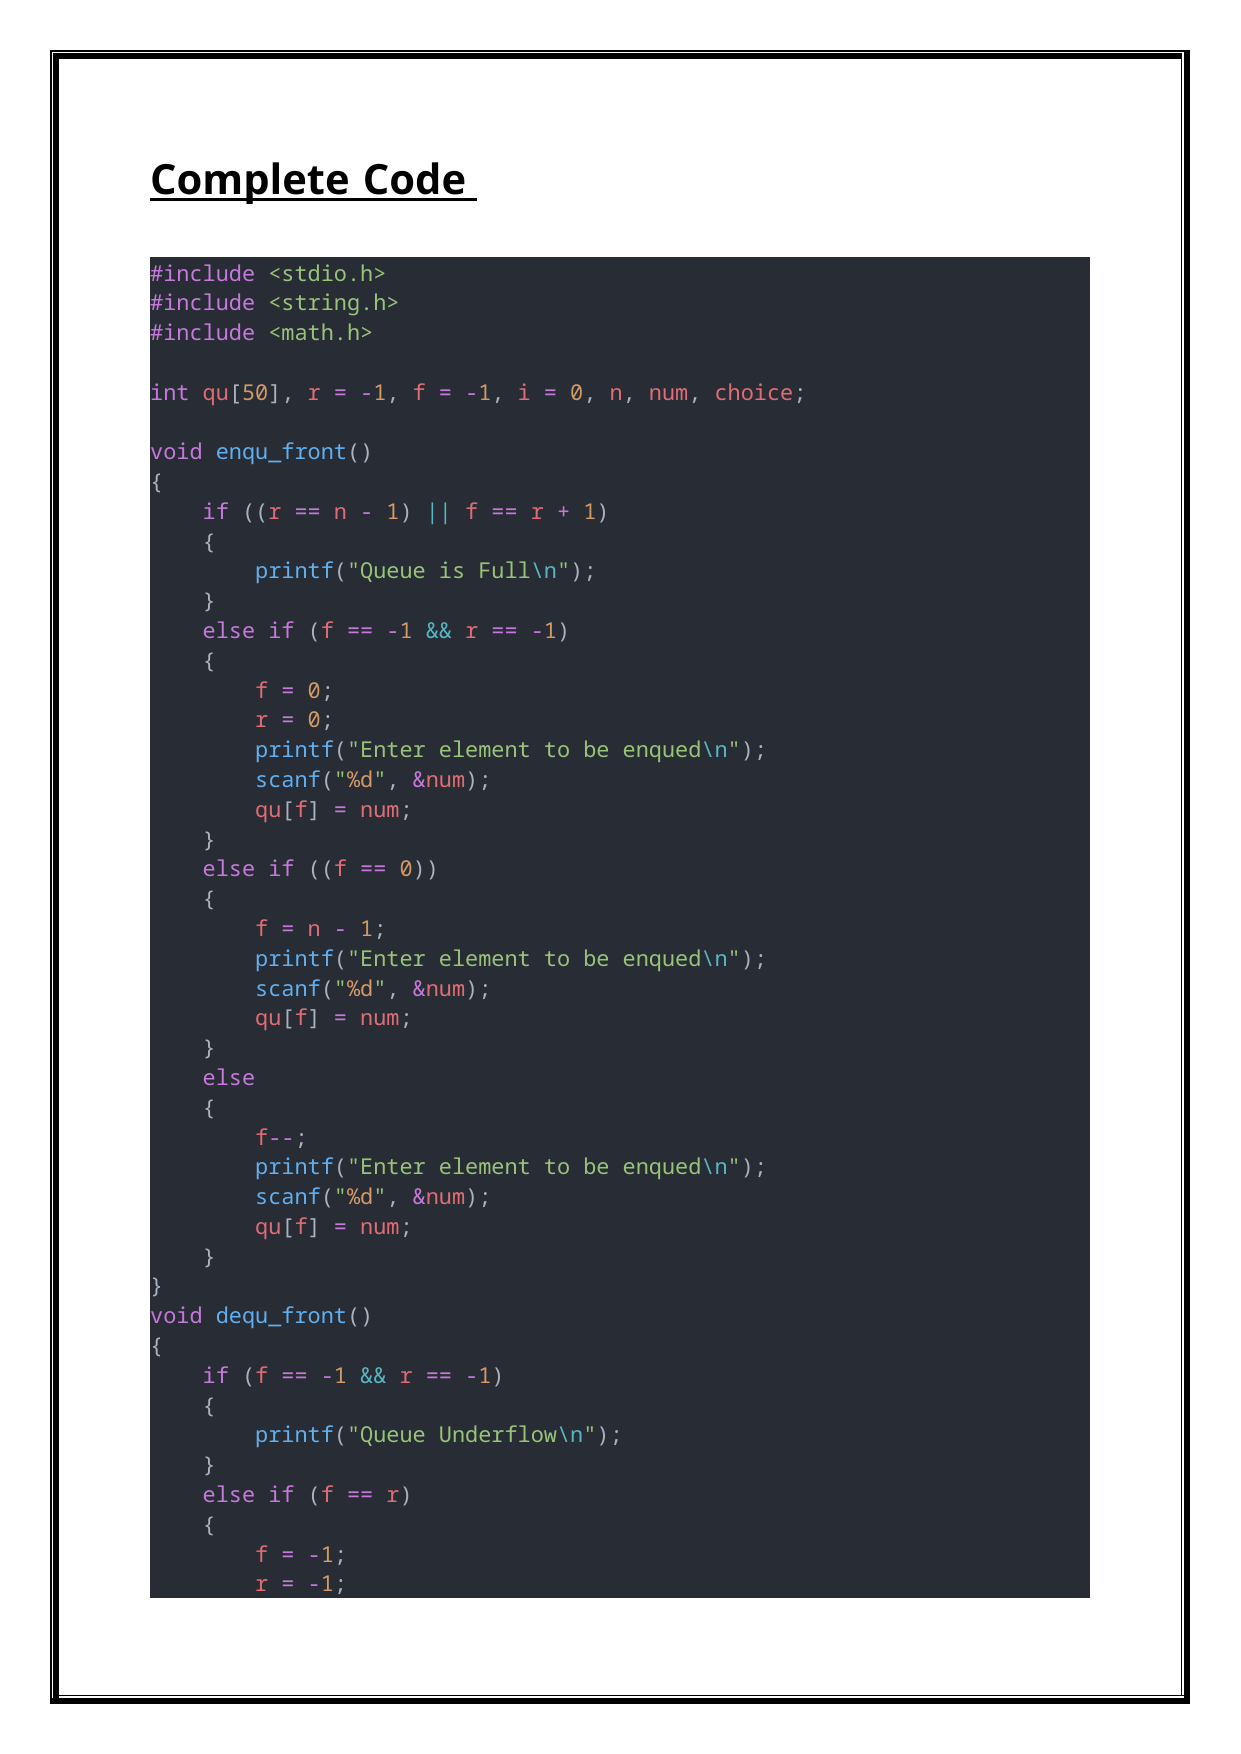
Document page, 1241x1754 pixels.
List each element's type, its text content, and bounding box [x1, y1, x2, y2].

text void enqu_front() [150, 436, 1090, 466]
text { [150, 1092, 1090, 1121]
text #include <stdio.h> [150, 257, 1090, 287]
text else if (f == -1 && r == -1) [150, 615, 1090, 645]
text { [150, 1389, 1090, 1419]
text f--; [150, 1121, 1090, 1151]
text r = 0; [150, 704, 1090, 734]
text if ((r == n - 1) || f == r + 1) [150, 496, 1090, 526]
text printf("Enter element to be enqued\n"); [150, 1151, 1090, 1181]
text else [150, 1062, 1090, 1092]
text printf("Enter element to be enqued\n"); [150, 943, 1090, 972]
text { [150, 1330, 1090, 1360]
text { [150, 883, 1090, 913]
text } [150, 1449, 1090, 1479]
text void dequ_front() [150, 1300, 1090, 1330]
text scanf("%d", &num); [150, 764, 1090, 794]
text { [150, 466, 1090, 496]
text printf("Enter element to be enqued\n"); [150, 734, 1090, 764]
text #include <math.h> [150, 317, 1090, 347]
text scanf("%d", &num); [150, 972, 1090, 1002]
text { [150, 1509, 1090, 1538]
text f = n - 1; [150, 913, 1090, 943]
text { [150, 645, 1090, 674]
text } [150, 1241, 1090, 1270]
text scanf("%d", &num); [150, 1181, 1090, 1211]
text r = -1; [150, 1568, 1090, 1598]
text printf("Queue Underflow\n"); [150, 1419, 1090, 1449]
text qu[f] = num; [150, 794, 1090, 823]
text int qu[50], r = -1, f = -1, i = 0, n, num, choice; [150, 377, 1090, 406]
text else if ((f == 0)) [150, 853, 1090, 883]
text } [150, 585, 1090, 615]
text { [150, 526, 1090, 555]
text else if (f == r) [150, 1479, 1090, 1509]
text } [150, 1270, 1090, 1300]
text qu[f] = num; [150, 1211, 1090, 1241]
text f = 0; [150, 674, 1090, 704]
text #include <string.h> [150, 287, 1090, 317]
text if (f == -1 && r == -1) [150, 1360, 1090, 1389]
text } [150, 1032, 1090, 1062]
text printf("Queue is Full\n"); [150, 555, 1090, 585]
text qu[f] = num; [150, 1002, 1090, 1032]
text f = -1; [150, 1538, 1090, 1568]
text } [150, 823, 1090, 853]
text Complete Code [150, 150, 1090, 207]
